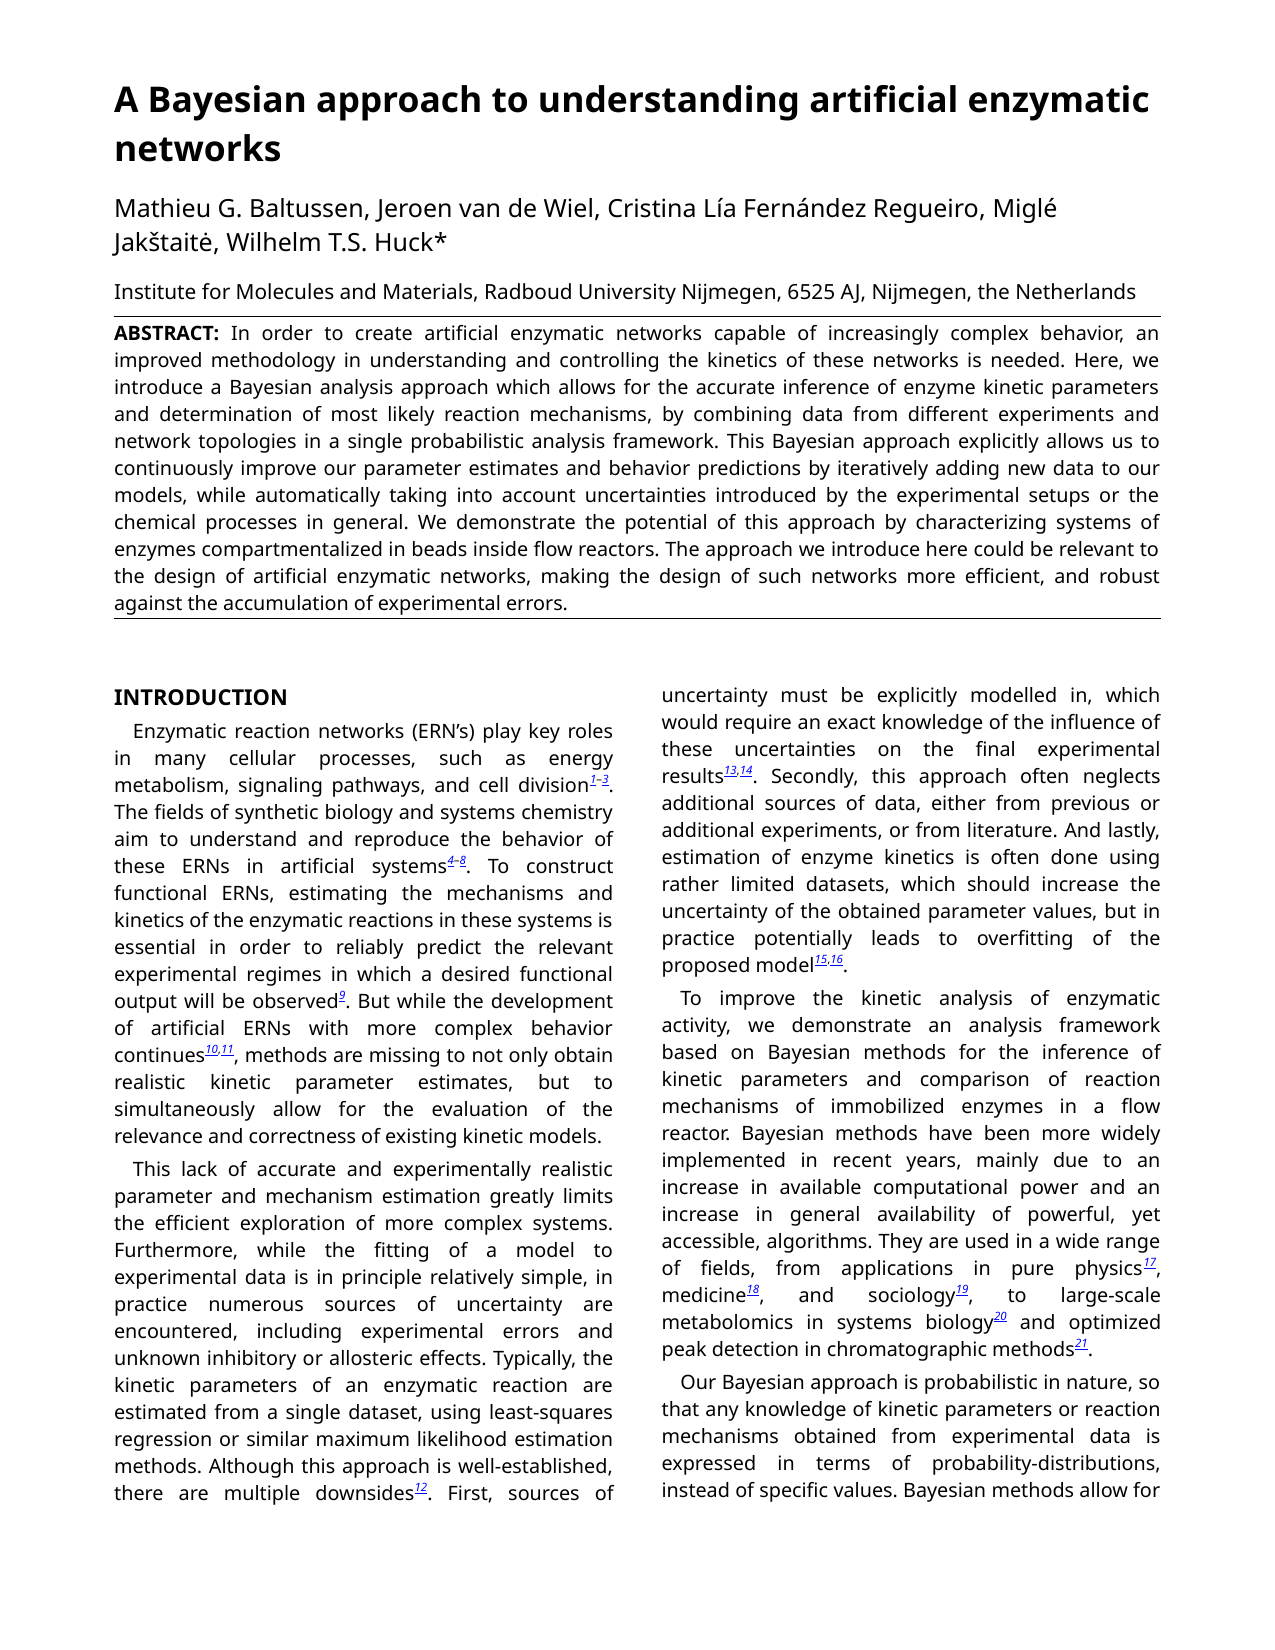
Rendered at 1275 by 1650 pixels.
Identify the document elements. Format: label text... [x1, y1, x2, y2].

text Enzymatic reaction networks (ERN’s) play key roles in many cellular processes, such as energy metabolism, signaling pathways, and cell division1–3. The fields of synthetic biology and systems chemistry aim to understand and reproduce the behavior of these ERNs in artificial systems4–8. To construct functional ERNs, estimating the mechanisms and kinetics of the enzymatic reactions in these systems is essential in order to reliably predict the relevant experimental regimes in which a desired functional output will be observed9. But while the development of artificial ERNs with more complex behavior continues10,11, methods are missing to not only obtain realistic kinetic parameter estimates, but to simultaneously allow for the evaluation of the relevance and correctness of existing kinetic models. [114, 717, 613, 1149]
text Institute for Molecules and Materials, Radboud University Nijmegen, 6525 AJ, Nijmegen, the Netherlands [114, 277, 1161, 306]
text This lack of accurate and experimentally realistic parameter and mechanism estimation greatly limits the efficient exploration of more complex systems. Furthermore, while the fitting of a model to experimental data is in principle relatively simple, in practice numerous sources of uncertainty are encountered, including experimental errors and unknown inhibitory or allosteric effects. Typically, the kinetic parameters of an enzymatic reaction are estimated from a single dataset, using least-squares regression or similar maximum likelihood estimation methods. Although this approach is well-established, there are multiple downsides12. First, sources of uncertainty must be explicitly modelled in, which would require an exact knowledge of the influence of these uncertainties on the final experimental results13,14. Secondly, this approach often neglects additional sources of data, either from previous or additional experiments, or from literature. And lastly, estimation of enzyme kinetics is often done using rather limited datasets, which should increase the uncertainty of the obtained parameter values, but in practice potentially leads to overfitting of the proposed model15,16. [114, 1155, 613, 1506]
text ABSTRACT: In order to create artificial enzymatic networks capable of increasingly complex behavior, an improved methodology in understanding and controlling the kinetics of these networks is needed. Here, we introduce a Bayesian analysis approach which allows for the accurate inference of enzyme kinetic parameters and determination of most likely reaction mechanisms, by combining data from different experiments and network topologies in a single probabilistic analysis framework. This Bayesian approach explicitly allows us to continuously improve our parameter estimates and behavior predictions by iteratively adding new data to our models, while automatically taking into account uncertainties introduced by the experimental setups or the chemical processes in general. We demonstrate the potential of this approach by characterizing systems of enzymes compartmentalized in beads inside flow reactors. The approach we introduce here could be relevant to the design of artificial enzymatic networks, making the design of such networks more efficient, and robust against the accumulation of experimental errors. [114, 317, 1161, 618]
text To improve the kinetic analysis of enzymatic activity, we demonstrate an analysis framework based on Bayesian methods for the inference of kinetic parameters and comparison of reaction mechanisms of immobilized enzymes in a flow reactor. Bayesian methods have been more widely implemented in recent years, mainly due to an increase in available computational power and an increase in general availability of powerful, yet accessible, algorithms. They are used in a wide range of fields, from applications in pure physics17, medicine18, and sociology19, to large-scale metabolomics in systems biology20 and optimized peak detection in chromatographic methods21. [661, 984, 1161, 1362]
text Mathieu G. Baltussen, Jeroen van de Wiel, Cristina Lía Fernández Regueiro, Miglé Jakštaitė, Wilhelm T.S. Huck* [114, 190, 1161, 258]
subtitle Introduction [114, 681, 613, 711]
title A Bayesian approach to understanding artificial enzymatic networks [114, 75, 1161, 171]
text This lack of accurate and experimentally realistic parameter and mechanism estimation greatly limits the efficient exploration of more complex systems. Furthermore, while the fitting of a model to experimental data is in principle relatively simple, in practice numerous sources of uncertainty are encountered, including experimental errors and unknown inhibitory or allosteric effects. Typically, the kinetic parameters of an enzymatic reaction are estimated from a single dataset, using least-squares regression or similar maximum likelihood estimation methods. Although this approach is well-established, there are multiple downsides12. First, sources of uncertainty must be explicitly modelled in, which would require an exact knowledge of the influence of these uncertainties on the final experimental results13,14. Secondly, this approach often neglects additional sources of data, either from previous or additional experiments, or from literature. And lastly, estimation of enzyme kinetics is often done using rather limited datasets, which should increase the uncertainty of the obtained parameter values, but in practice potentially leads to overfitting of the proposed model15,16. [661, 681, 1161, 978]
